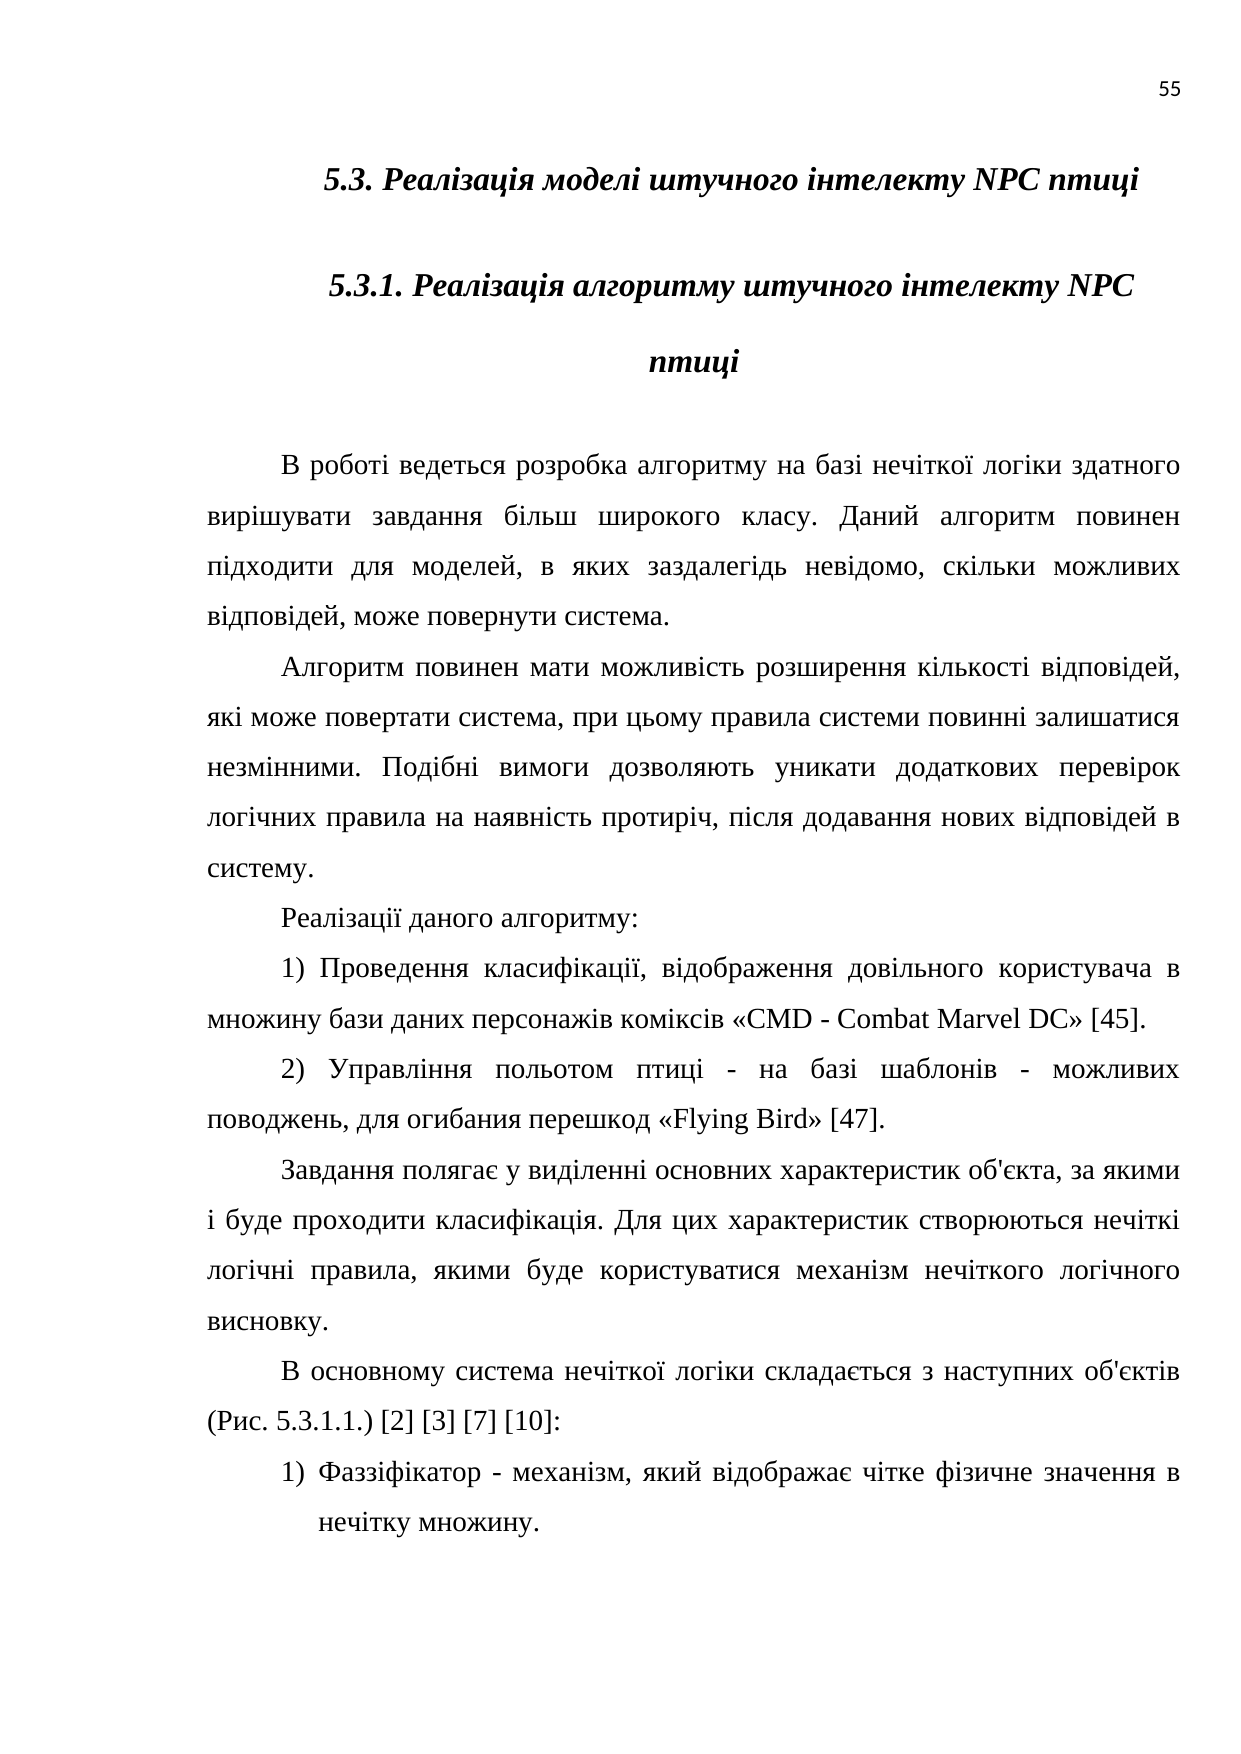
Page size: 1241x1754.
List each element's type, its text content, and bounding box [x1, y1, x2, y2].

text 2) Управління польотом птиці - на базі шаблонів - можливих поводжень, для огибания перешкод «Flying Bird» [47]. [207, 1051, 1181, 1135]
text 1) Проведення класифікації, відображення довільного користувача в множину бази даних персонажів коміксів «CMD - Combat Marvel DC» [45]. [207, 951, 1181, 1034]
text В основному система нечіткої логіки складається з наступних об'єктів (Рис. 5.3.1.1.) [2] [3] [7] [10]: [207, 1353, 1181, 1437]
text 5.3.1. Реалізація алгоритму штучного інтелекту NPC птиці [207, 265, 1181, 380]
text 5.3. Реалізація моделі штучного інтелекту NPC птиці [207, 159, 1181, 197]
text В роботі ведеться розробка алгоритму на базі нечіткої логіки здатного вирішувати завдання більш широкого класу. Даний алгоритм повинен підходити для моделей, в яких заздалегідь невідомо, скільки можливих відповідей, може повернути система. [207, 447, 1181, 632]
text Алгоритм повинен мати можливість розширення кількості відповідей, які може повертати система, при цьому правила системи повинні залишатися незмінними. Подібні вимоги дозволяють уникати додаткових перевірок логічних правила на наявність протиріч, після додавання нових відповідей в систему. [207, 649, 1181, 883]
text Реалізації даного алгоритму: [207, 900, 1181, 934]
list Фаззіфікатор - механізм, який відображає чітке фізичне значення в нечітку множину. [281, 1454, 1181, 1537]
text Завдання полягає у виділенні основних характеристик об'єкта, за якими і буде проходити класифікація. Для цих характеристик створюються нечіткі логічні правила, якими буде користуватися механізм нечіткого логічного висновку. [207, 1152, 1181, 1336]
